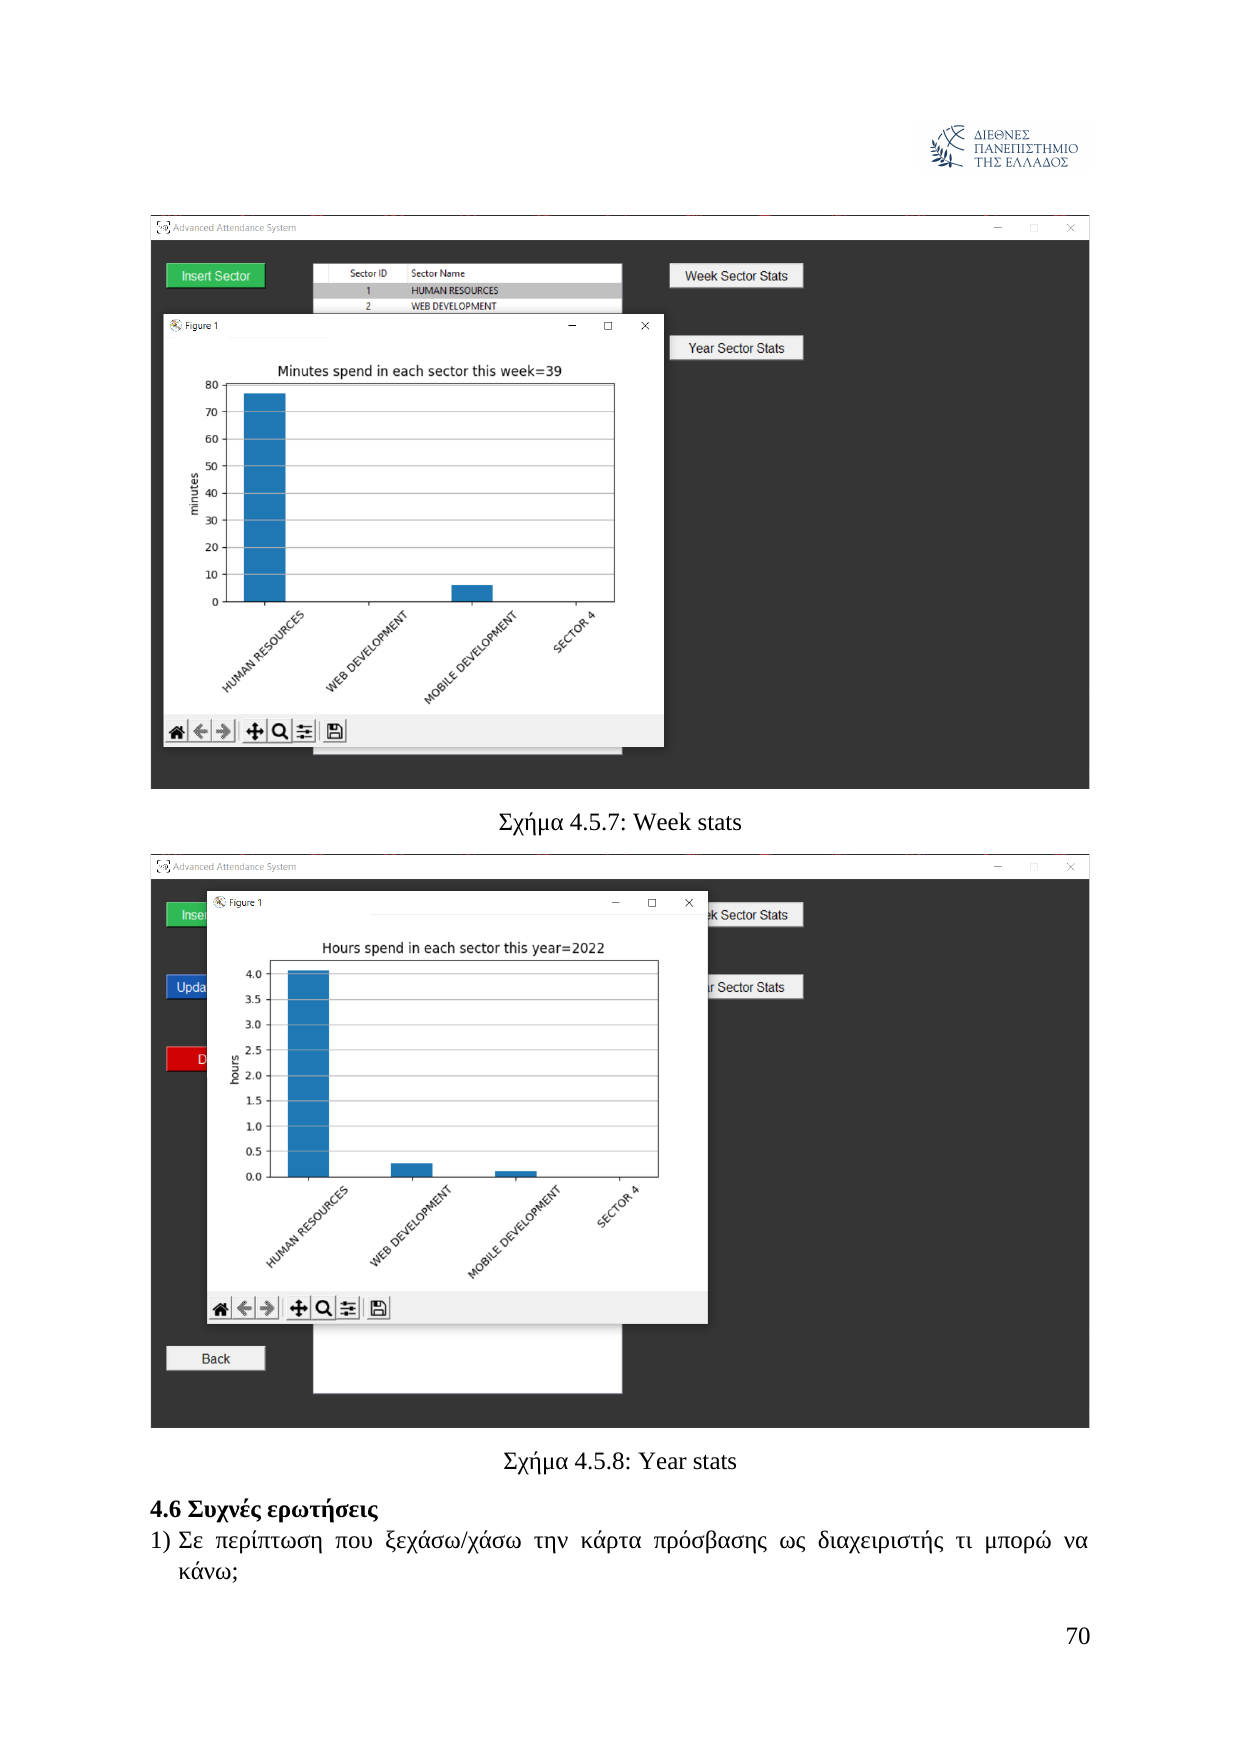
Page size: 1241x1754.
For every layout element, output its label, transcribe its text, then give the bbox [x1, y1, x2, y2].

list Σε περίπτωση που ξεχάσω/χάσω την κάρτα πρόσβασης ως διαχειριστής τι μπορώ να κάνω; [150, 1525, 1090, 1585]
text Σχήμα 4.5.8: Year stats [150, 1446, 1090, 1475]
picture [150, 215, 1090, 789]
text Σχήμα 4.5.7: Week stats [150, 807, 1090, 836]
subtitle 4.6 Συχνές ερωτήσεις [150, 1494, 1090, 1523]
picture [150, 854, 1090, 1428]
picture [917, 120, 1091, 174]
